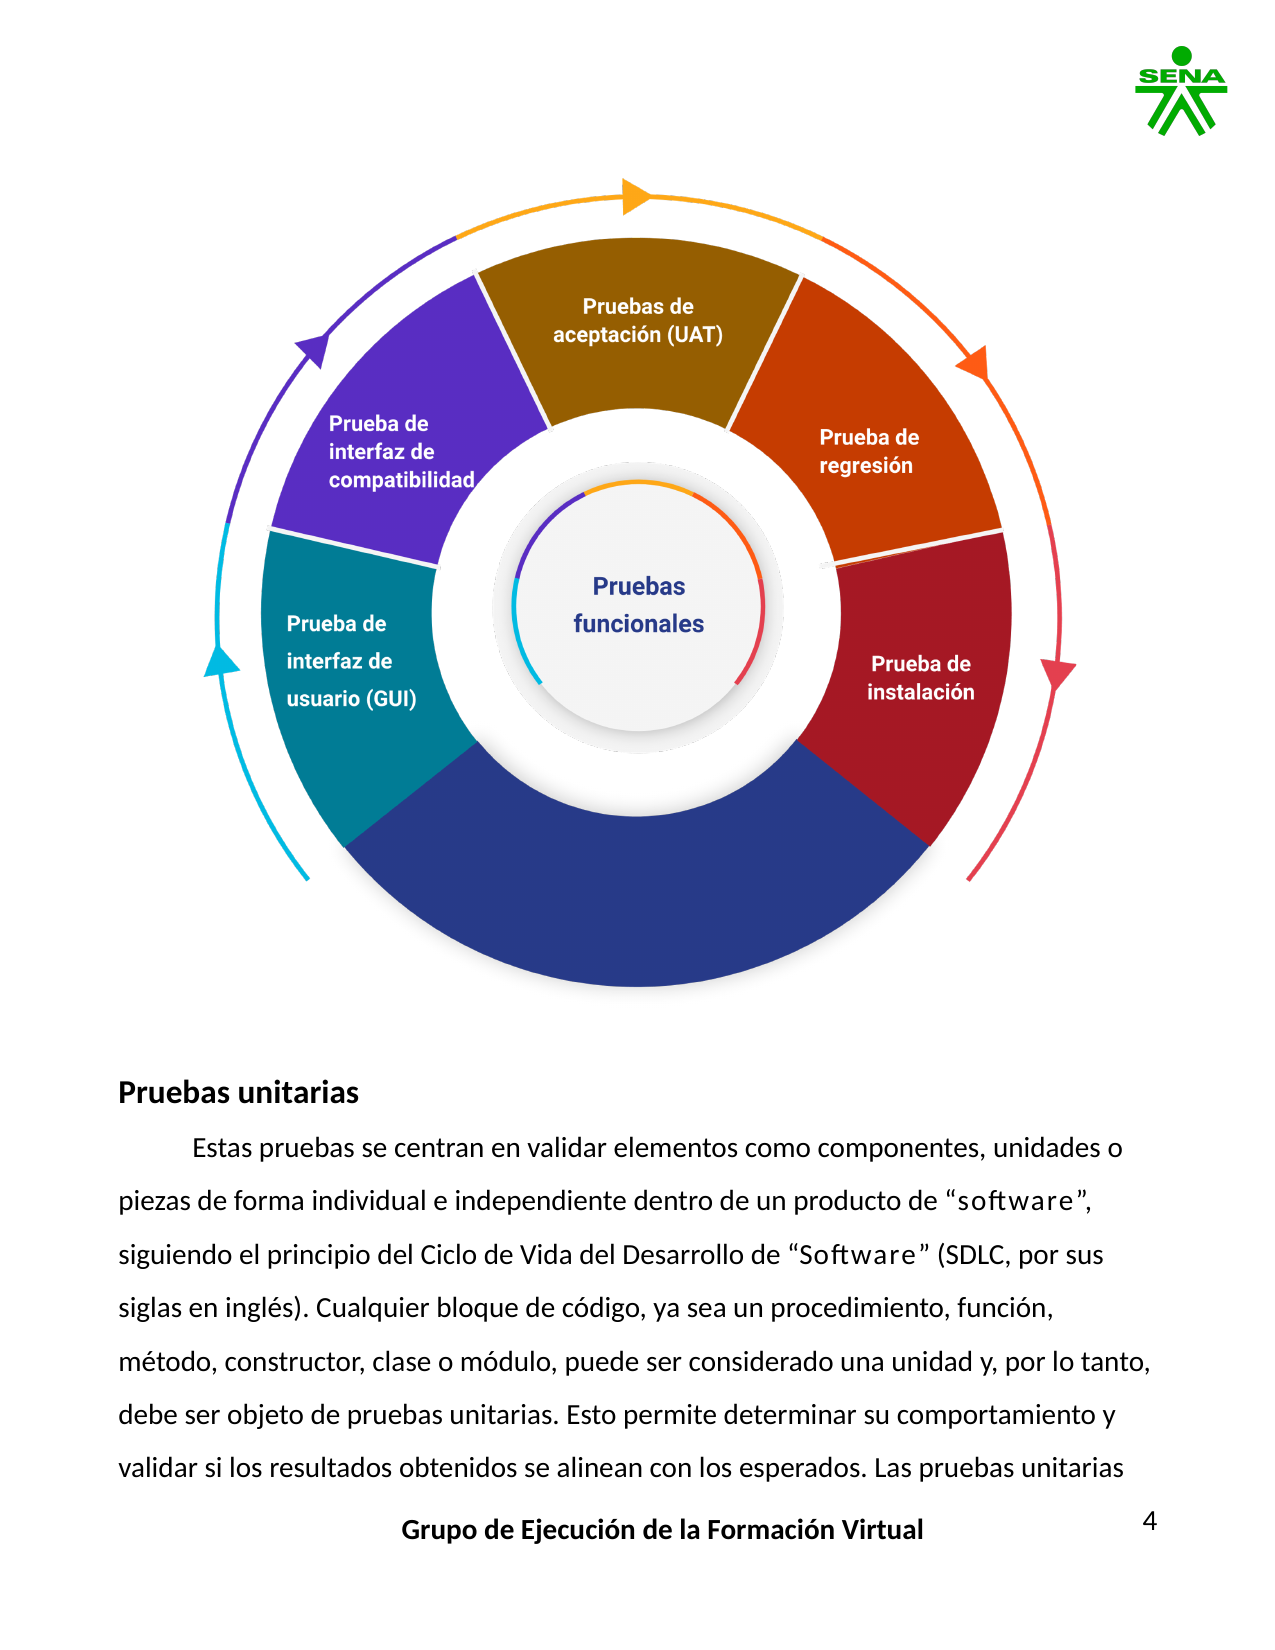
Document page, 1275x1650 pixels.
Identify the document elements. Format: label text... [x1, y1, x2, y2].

picture [1135, 46, 1228, 136]
subtitle Pruebas unitarias [118, 1072, 1157, 1112]
picture [198, 177, 1077, 1017]
